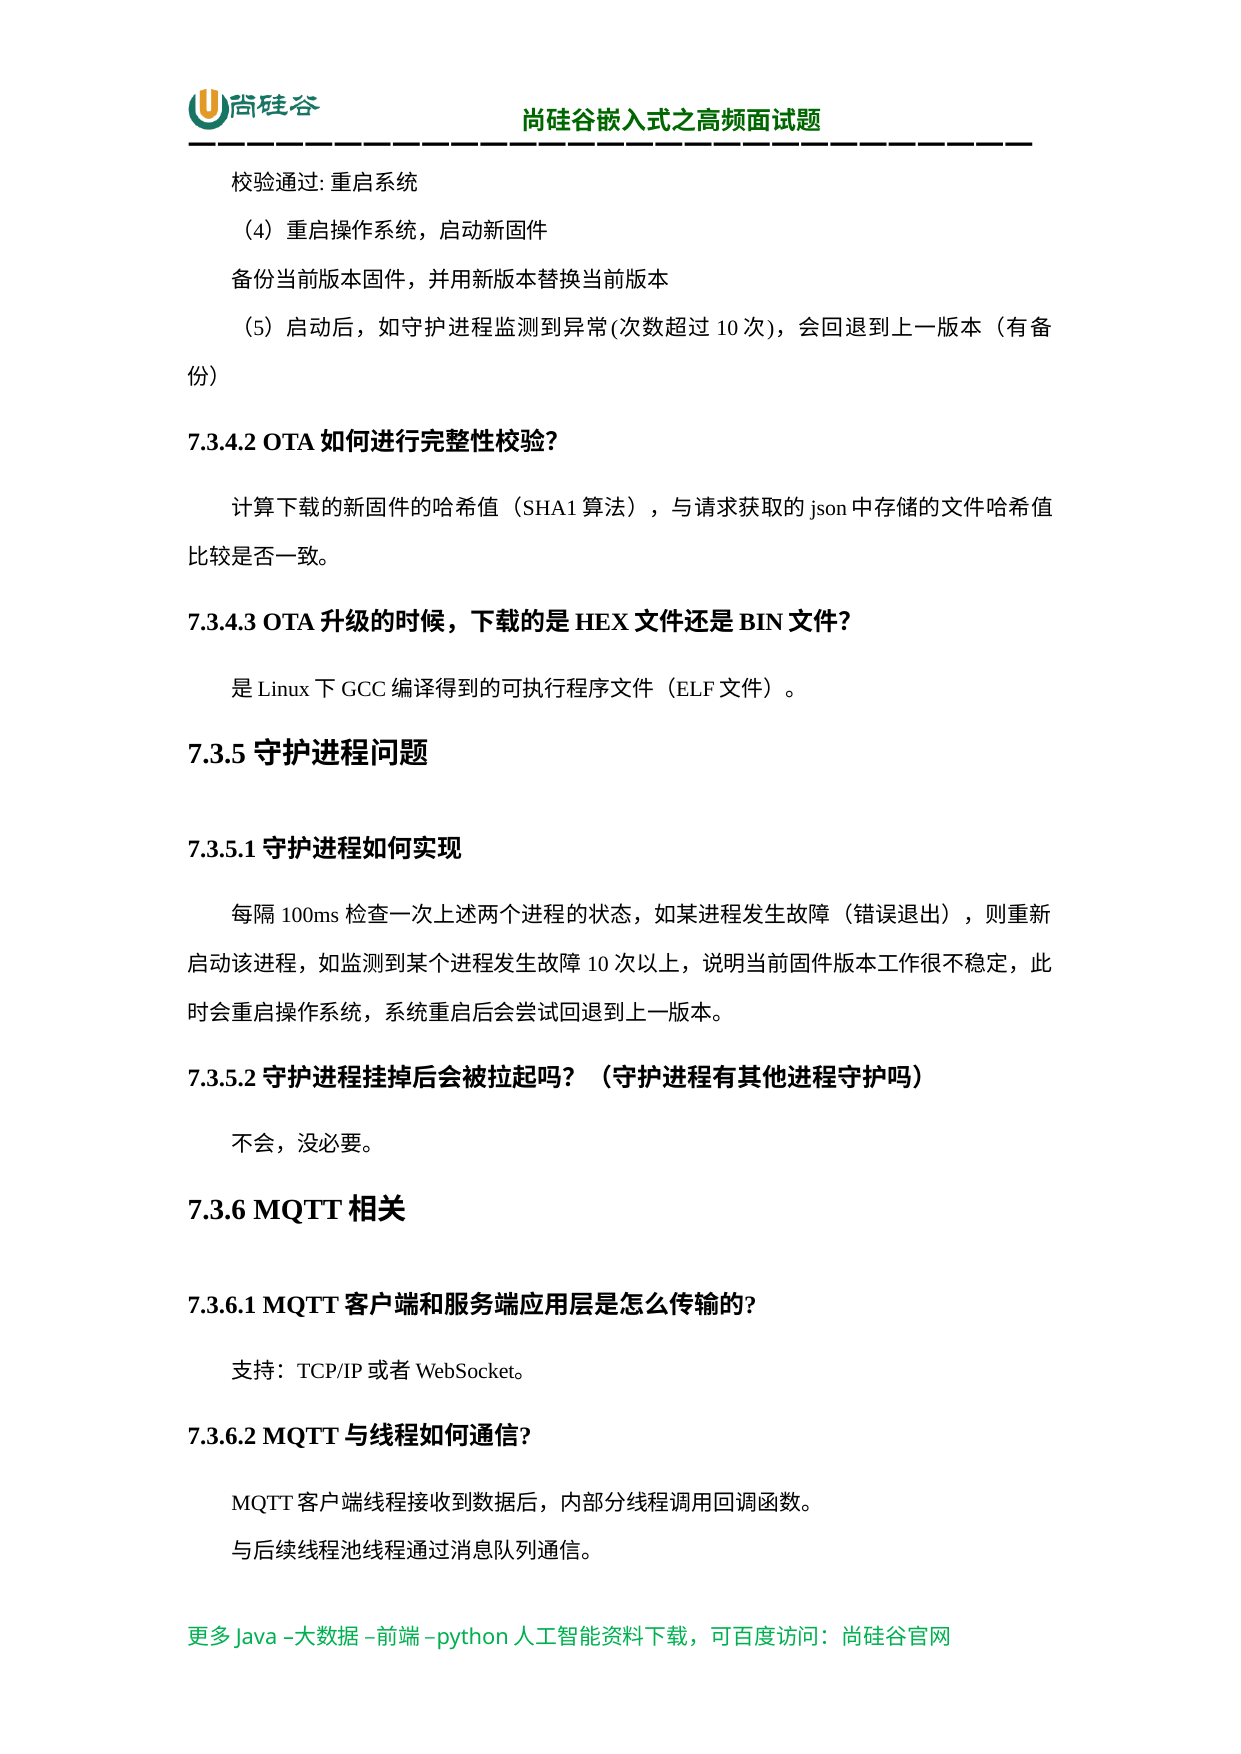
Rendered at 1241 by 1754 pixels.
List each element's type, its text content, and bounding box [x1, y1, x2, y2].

text MQTT相关 [187, 1174, 1053, 1239]
text 支持：TCP/IP 或者WebSocket。 [187, 1353, 1053, 1385]
text 守护进程挂掉后会被拉起吗？（守护进程有其他进程守护吗） [187, 1043, 1053, 1108]
text 守护进程如何实现 [187, 814, 1053, 879]
picture [187, 88, 320, 130]
text 是Linux下 GCC 编译得到的可执行程序文件（ELF文件）。 [187, 670, 1053, 703]
text MQTT客户端线程接收到数据后，内部分线程调用回调函数。 [187, 1484, 1053, 1517]
text 计算下载的新固件的哈希值（SHA1算法），与请求获取的json中存储的文件哈希值比较是否一致。 [187, 490, 1053, 571]
list 重启操作系统，启动新固件 [187, 213, 1053, 246]
text 校验通过: 重启系统 [187, 165, 1053, 197]
text OTA如何进行完整性校验？ [187, 407, 1053, 472]
text 守护进程问题 [187, 718, 1053, 783]
text 每隔 100ms 检查一次上述两个进程的状态，如某进程发生故障（错误退出），则重新启动该进程，如监测到某个进程发生故障 10 次以上，说明当前固件版本工作很不稳定，此时会重启操作系统，系统重启后会尝试回退到上一版本。 [187, 897, 1053, 1027]
text OTA升级的时候，下载的是HEX文件还是BIN文件？ [187, 587, 1053, 652]
text MQTT客户端和服务端应用层是怎么传输的? [187, 1270, 1053, 1335]
text 不会，没必要。 [187, 1126, 1053, 1158]
text MQTT与线程如何通信? [187, 1401, 1053, 1466]
text 备份当前版本固件，并用新版本替换当前版本 [187, 261, 1053, 294]
list 启动后，如守护进程监测到异常(次数超过10次)，会回退到上一版本（有备份） [187, 310, 1053, 391]
text 与后续线程池线程通过消息队列通信。 [187, 1533, 1053, 1565]
